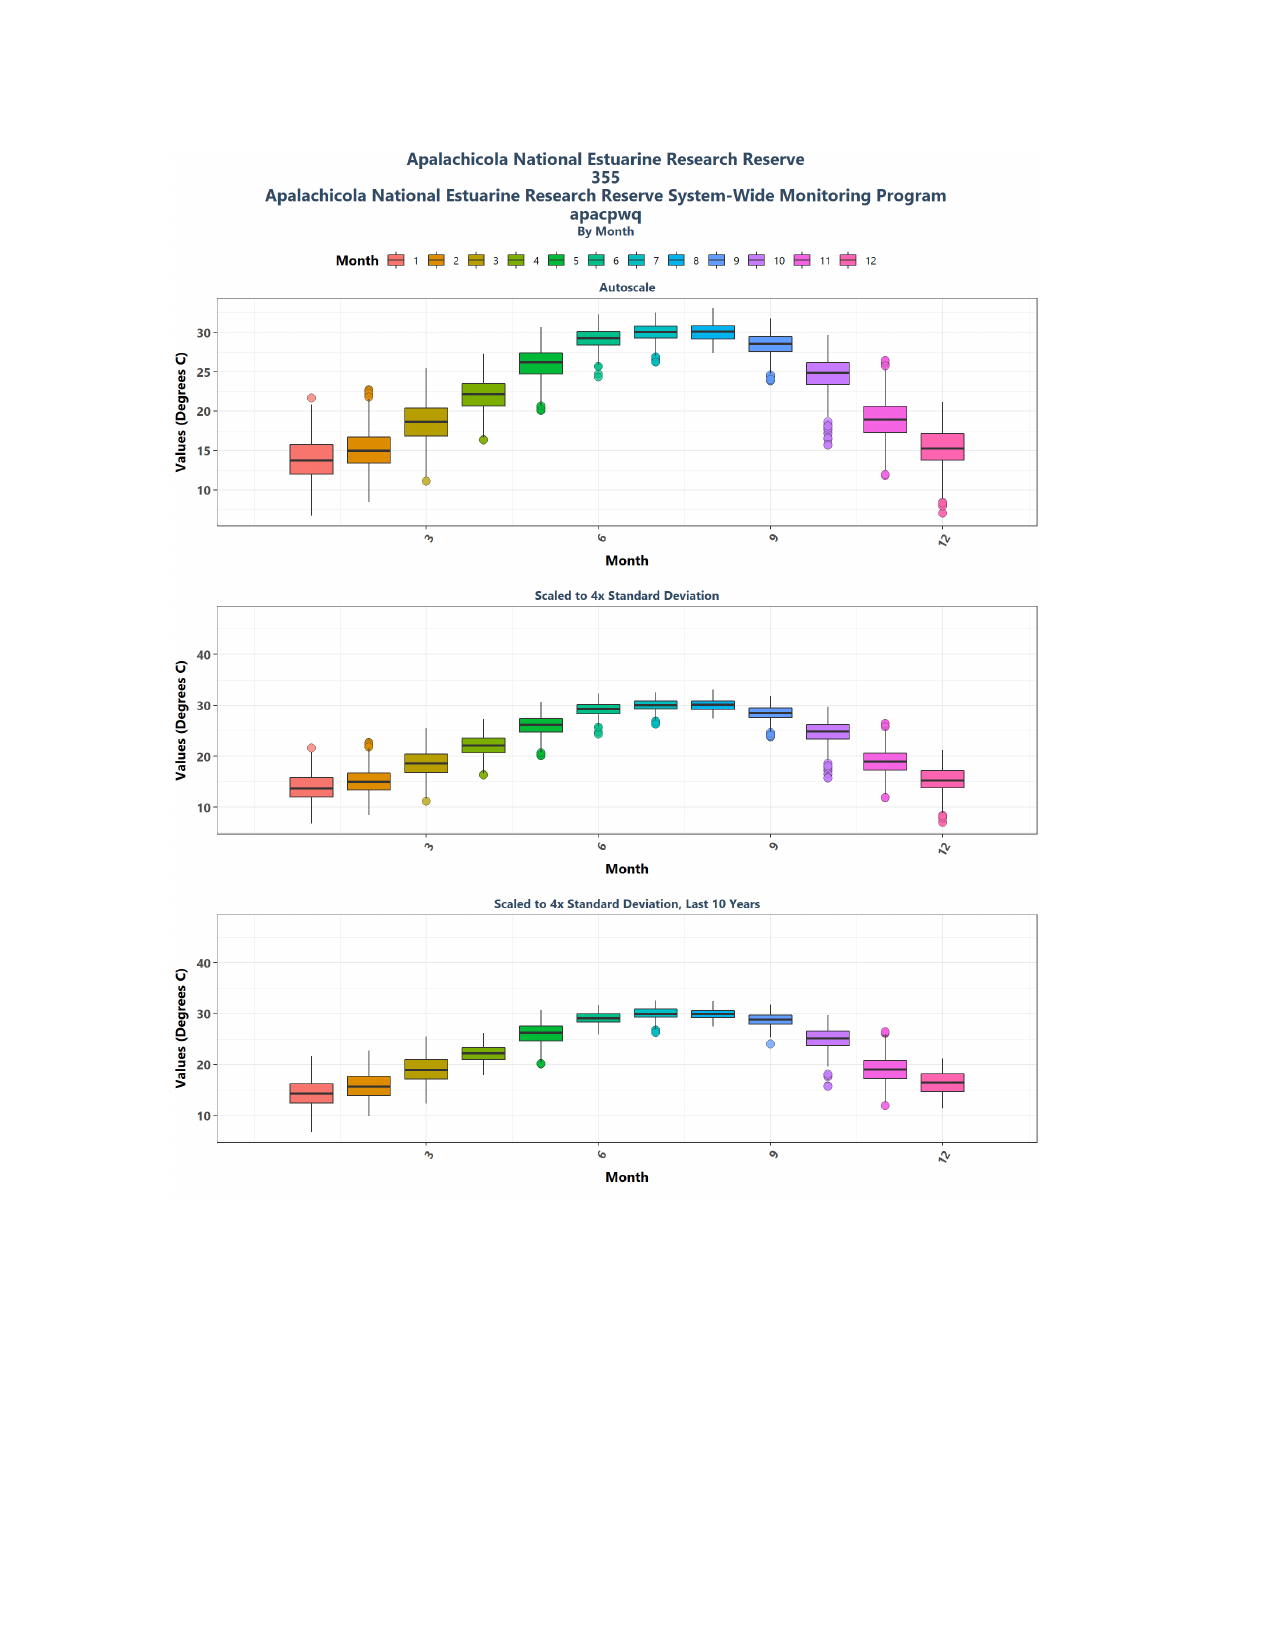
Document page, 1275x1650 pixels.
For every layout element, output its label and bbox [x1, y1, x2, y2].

picture [168, 150, 1044, 1200]
